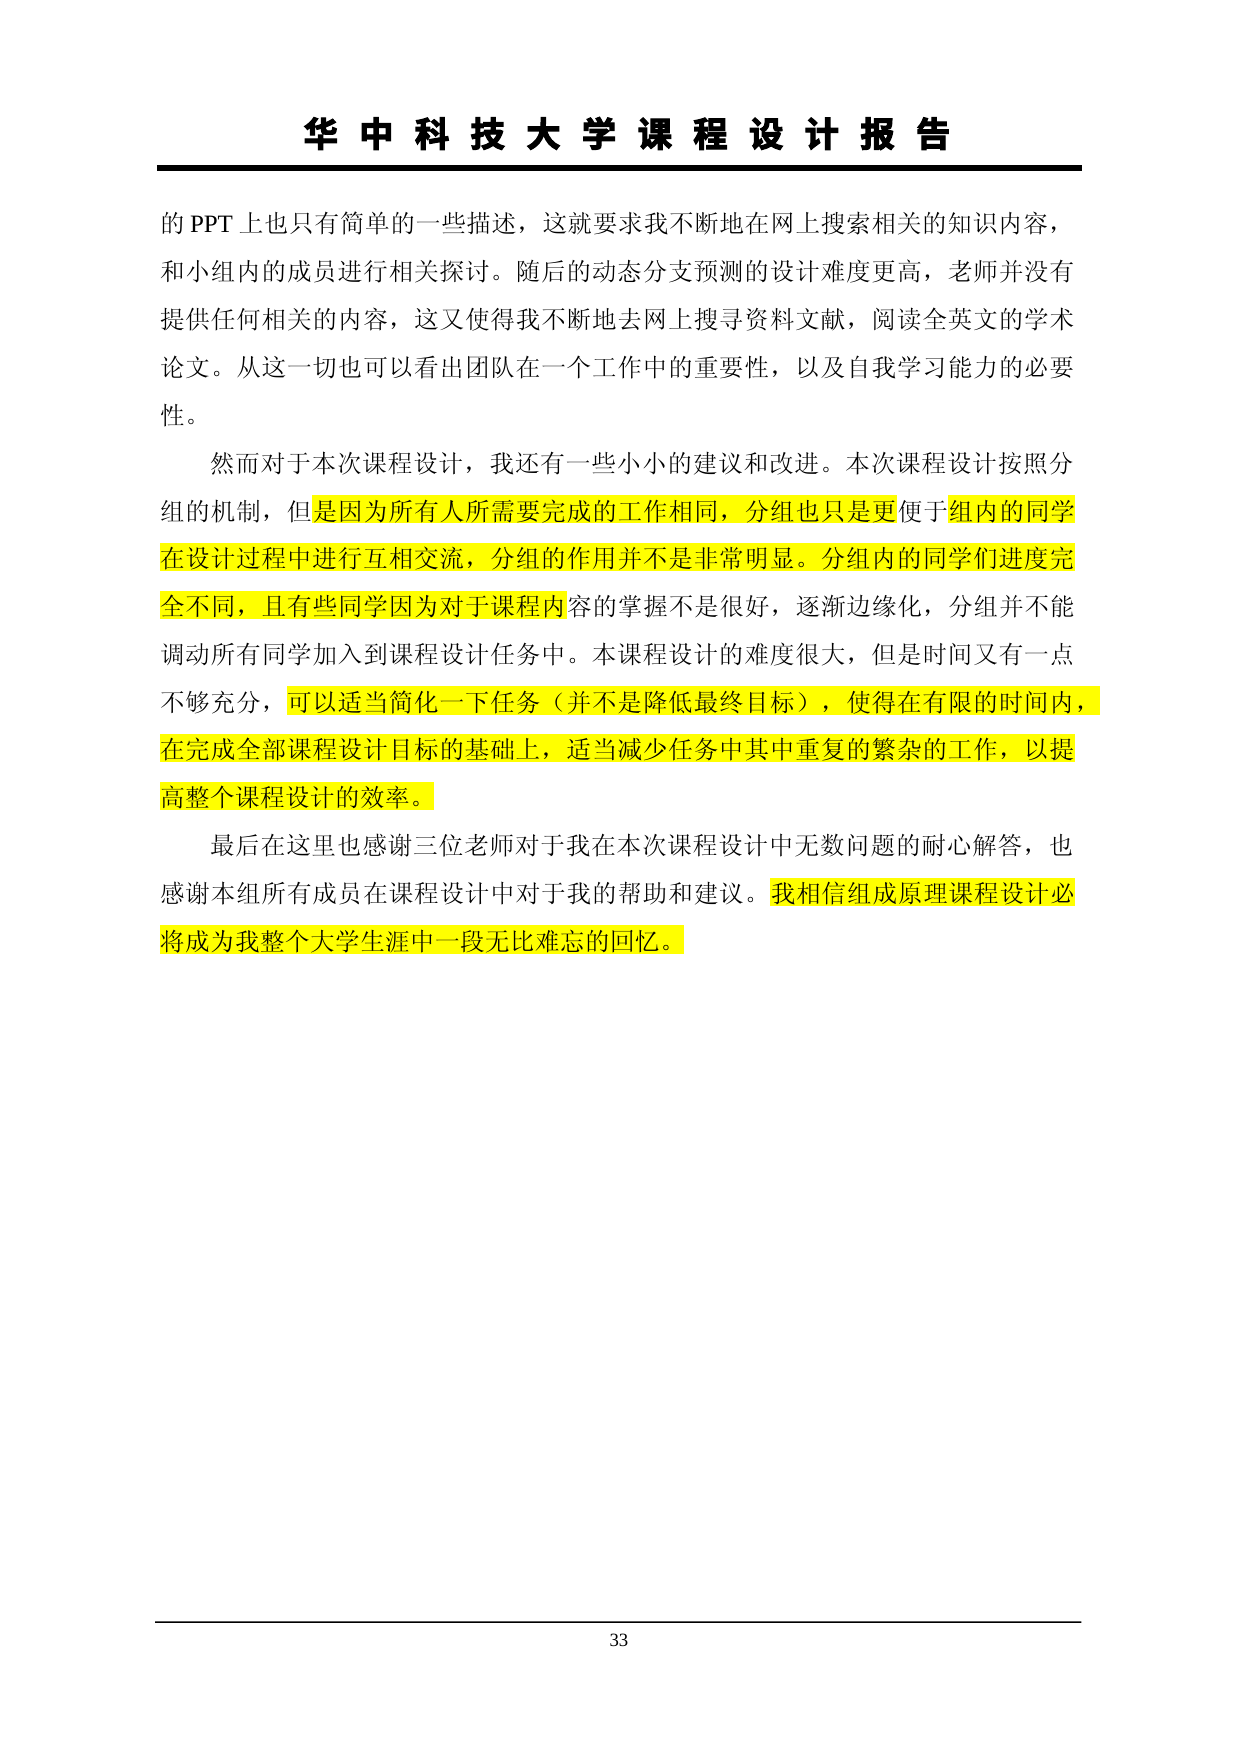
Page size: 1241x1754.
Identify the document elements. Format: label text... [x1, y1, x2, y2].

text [159, 198, 1075, 437]
text 最后在这里也感谢三位老师对于我在本次课程设计中无数问题的耐心解答，也感谢本组所有成员在课程设计中对于我的帮助和建议。我相信组成原理课程设计必将成为我整个大学生涯中一段无比难忘的回忆。 [159, 820, 1075, 963]
text 然而对于本次课程设计，我还有一些小小的建议和改进。本次课程设计按照分组的机制，但是因为所有人所需要完成的工作相同，分组也只是更便于组内的同学在设计过程中进行互相交流，分组的作用并不是非常明显。分组内的同学们进度完全不同，且有些同学因为对于课程内容的掌握不是很好，逐渐边缘化，分组并不能调动所有同学加入到课程设计任务中。本课程设计的难度很大，但是时间又有一点不够充分，可以适当简化一下任务（并不是降低最终目标），使得在有限的时间内，在完成全部课程设计目标的基础上，适当减少任务中其中重复的繁杂的工作，以提高整个课程设计的效率。 [159, 437, 1075, 820]
